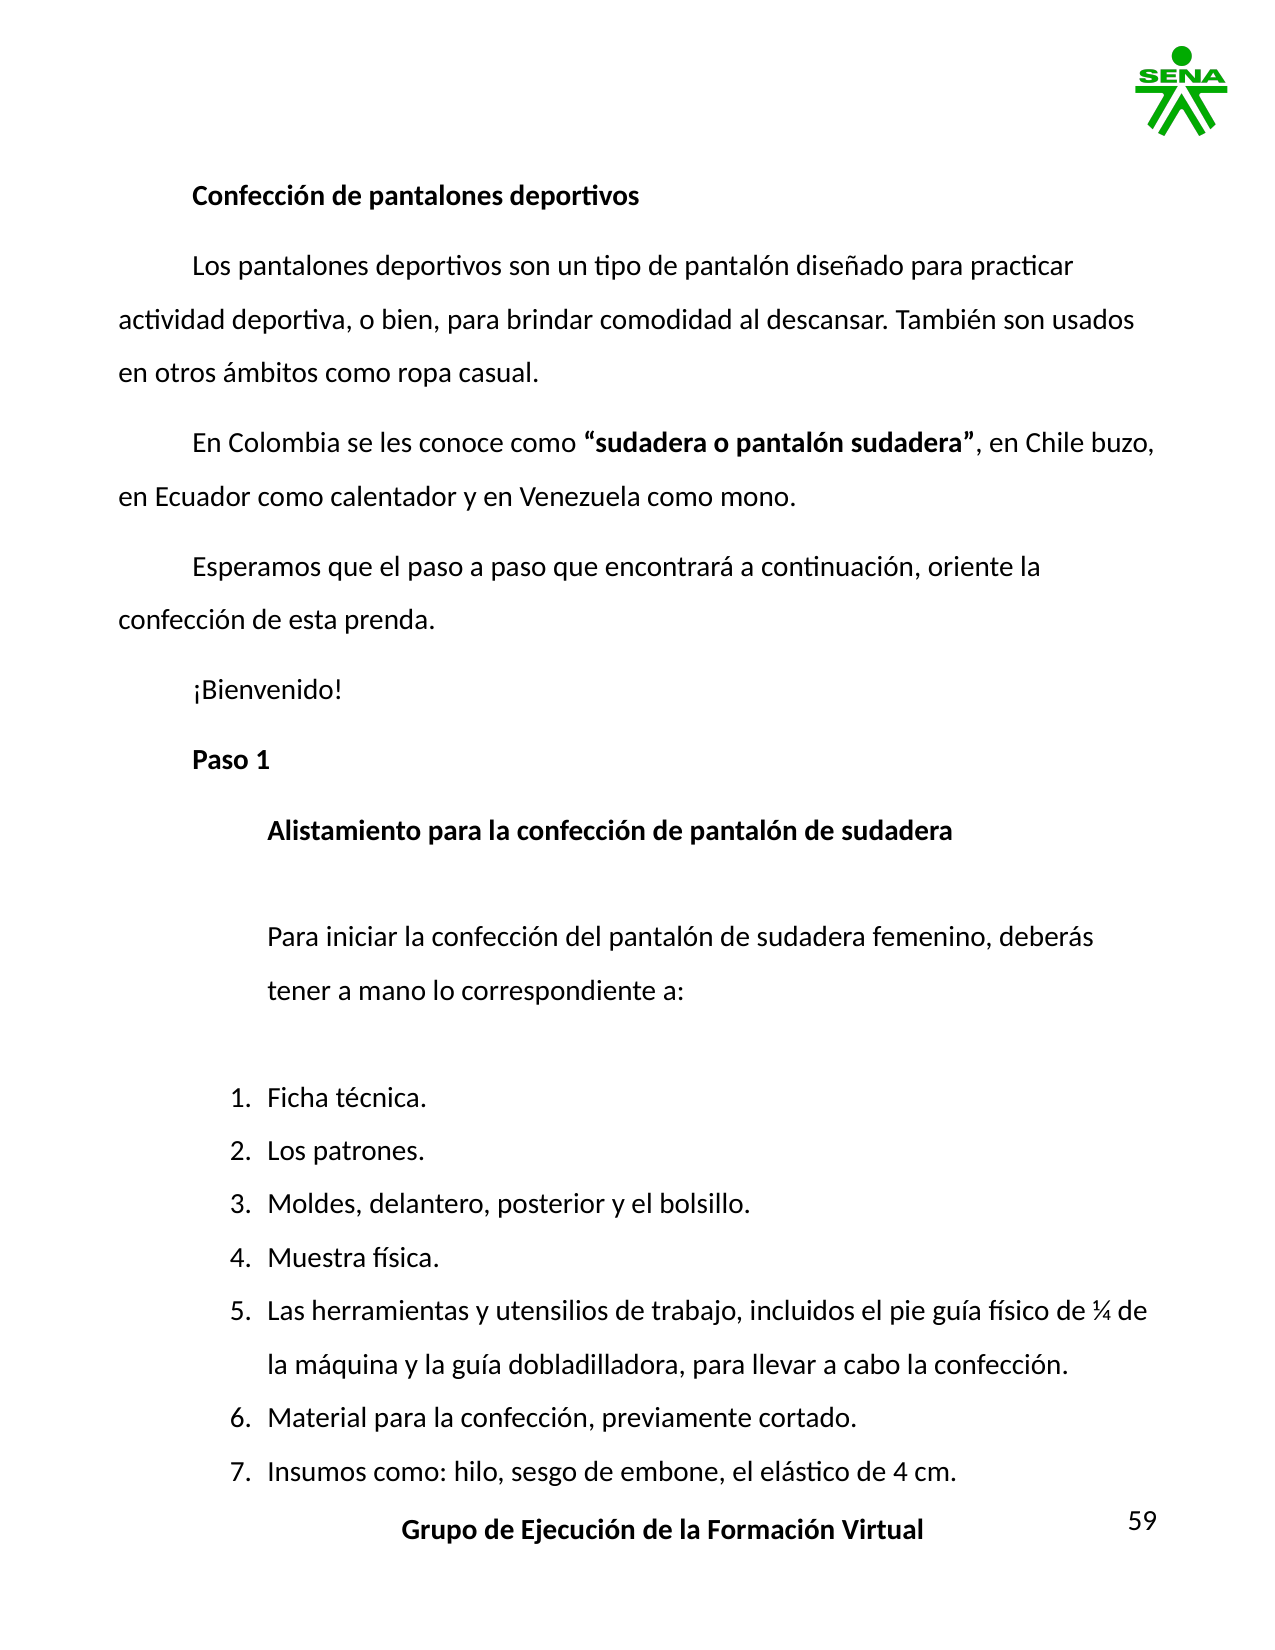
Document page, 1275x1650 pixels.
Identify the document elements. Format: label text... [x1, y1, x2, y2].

text ¡Bienvenido! [118, 671, 1157, 707]
text Confección de pantalones deportivos [118, 177, 1157, 213]
list Ficha técnica. [229, 1079, 1157, 1114]
list Alistamiento para la confección de pantalón de sudadera [267, 812, 1157, 847]
list Para iniciar la confección del pantalón de sudadera femenino, deberás tener a mano lo correspondiente a: [267, 918, 1157, 1007]
list Los patrones. [229, 1132, 1157, 1168]
list Las herramientas y utensilios de trabajo, incluidos el pie guía físico de ¼ de la máquina y la guía dobladilladora, para llevar a cabo la confección. [229, 1292, 1157, 1382]
list Moldes, delantero, posterior y el bolsillo. [229, 1186, 1157, 1221]
list Insumos como: hilo, sesgo de embone, el elástico de 4 cm. [229, 1453, 1157, 1488]
text En Colombia se les conoce como “sudadera o pantalón sudadera”, en Chile buzo, en Ecuador como calentador y en Venezuela como mono. [118, 424, 1157, 513]
list Muestra física. [229, 1239, 1157, 1275]
text Esperamos que el paso a paso que encontrará a continuación, oriente la confección de esta prenda. [118, 548, 1157, 637]
list Material para la confección, previamente cortado. [229, 1399, 1157, 1435]
text Paso 1 [118, 741, 1157, 777]
picture [1135, 46, 1228, 136]
text Los pantalones deportivos son un tipo de pantalón diseñado para practicar actividad deportiva, o bien, para brindar comodidad al descansar. También son usados en otros ámbitos como ropa casual. [118, 247, 1157, 390]
